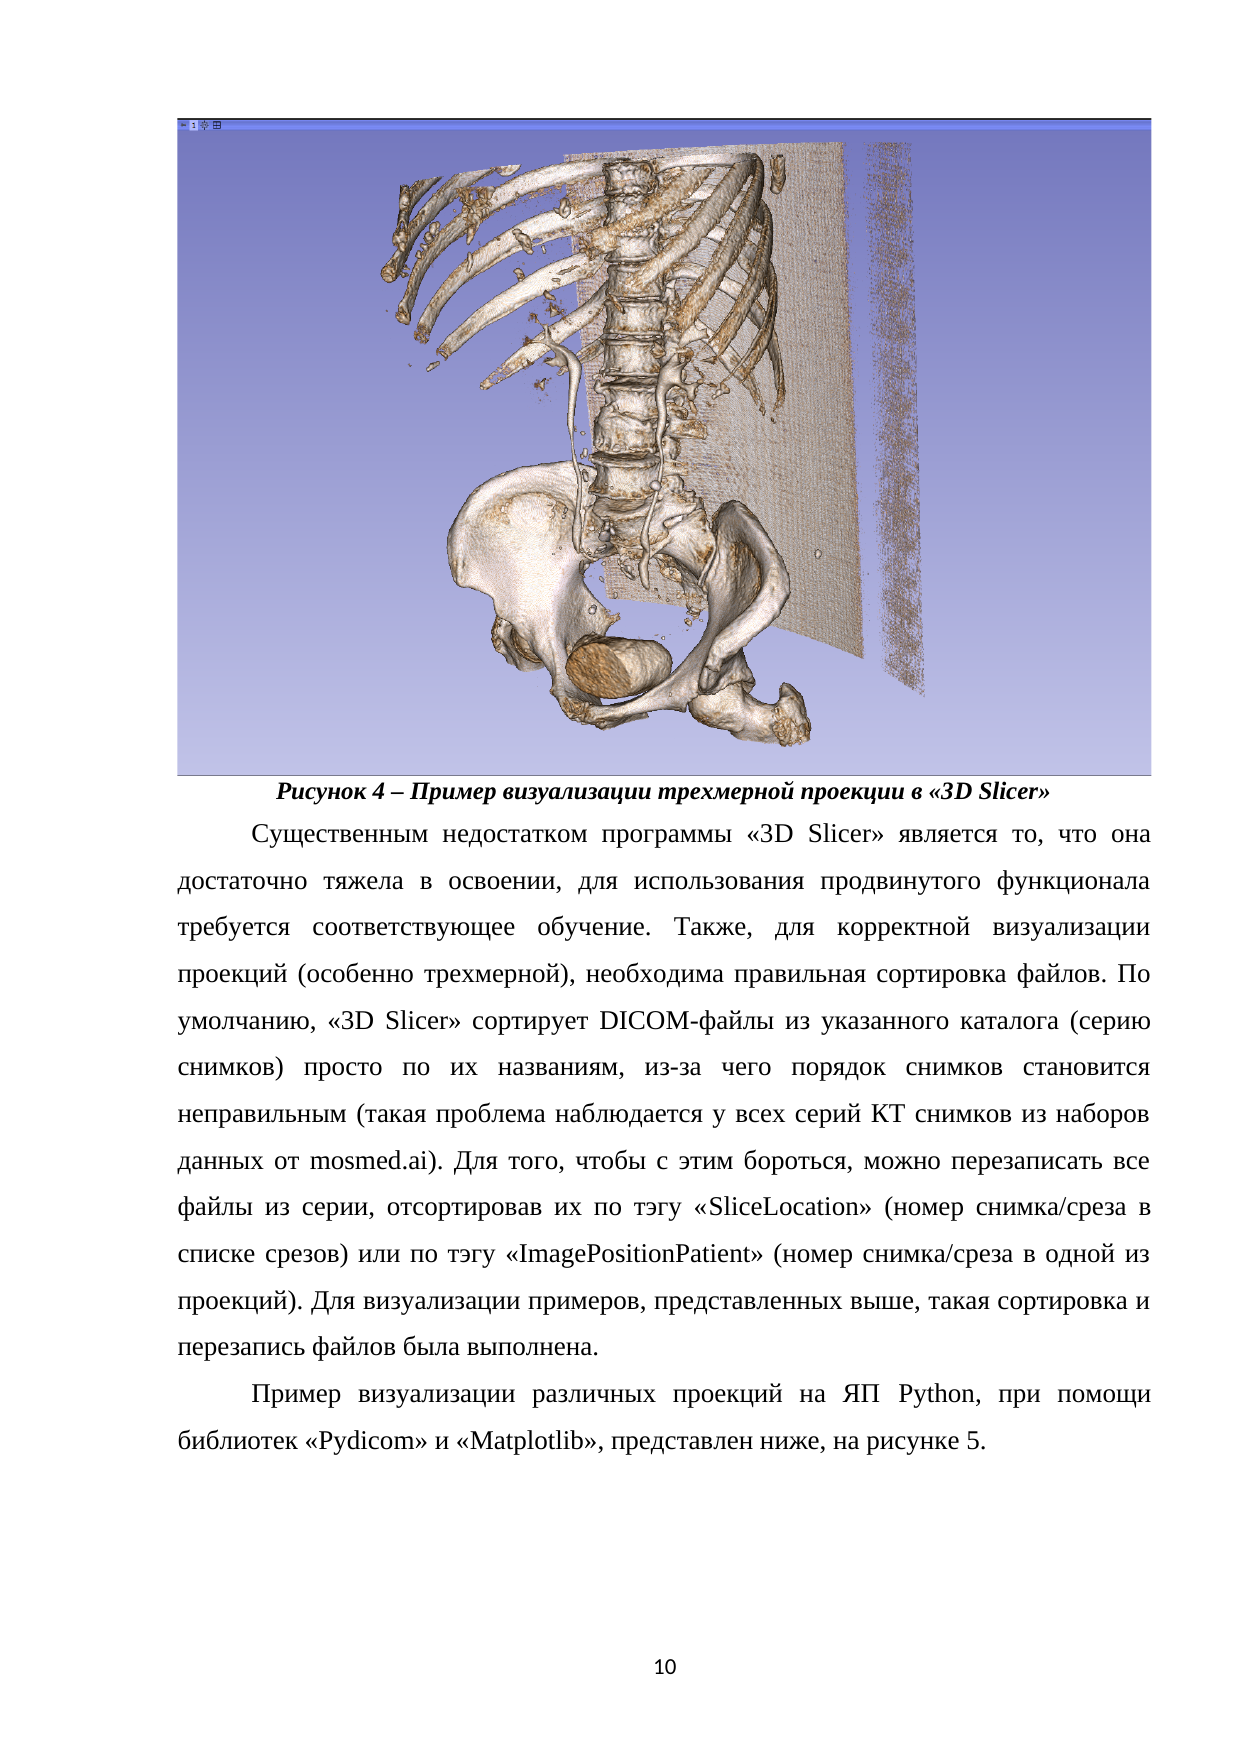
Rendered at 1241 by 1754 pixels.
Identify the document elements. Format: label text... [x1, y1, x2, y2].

picture [177, 118, 1152, 776]
text Существенным недостатком программы «3D Slicer» является то, что она достаточно тяжела в освоении, для использования продвинутого функционала требуется соответствующее обучение. Также, для корректной визуализации проекций (особенно трехмерной), необходима правильная сортировка файлов. По умолчанию, «3D Slicer» сортирует DICOM-файлы из указанного каталога (серию снимков) просто по их названиям, из-за чего порядок снимков становится неправильным (такая проблема наблюдается у всех серий КТ снимков из наборов данных от mosmed.ai). Для того, чтобы с этим бороться, можно перезаписать все файлы из серии, отсортировав их по тэгу «SliceLocation» (номер снимка/среза в списке срезов) или по тэгу «ImagePositionPatient» (номер снимка/среза в одной из проекций). Для визуализации примеров, представленных выше, такая сортировка и перезапись файлов была выполнена. [177, 817, 1152, 1362]
text Пример визуализации различных проекций на ЯП Python, при помощи библиотек «Pydicom» и «Matplotlib», представлен ниже, на рисунке 5. [177, 1377, 1152, 1455]
text Рисунок 4 – Пример визуализации трехмерной проекции в «3D Slicer» [177, 776, 1152, 805]
